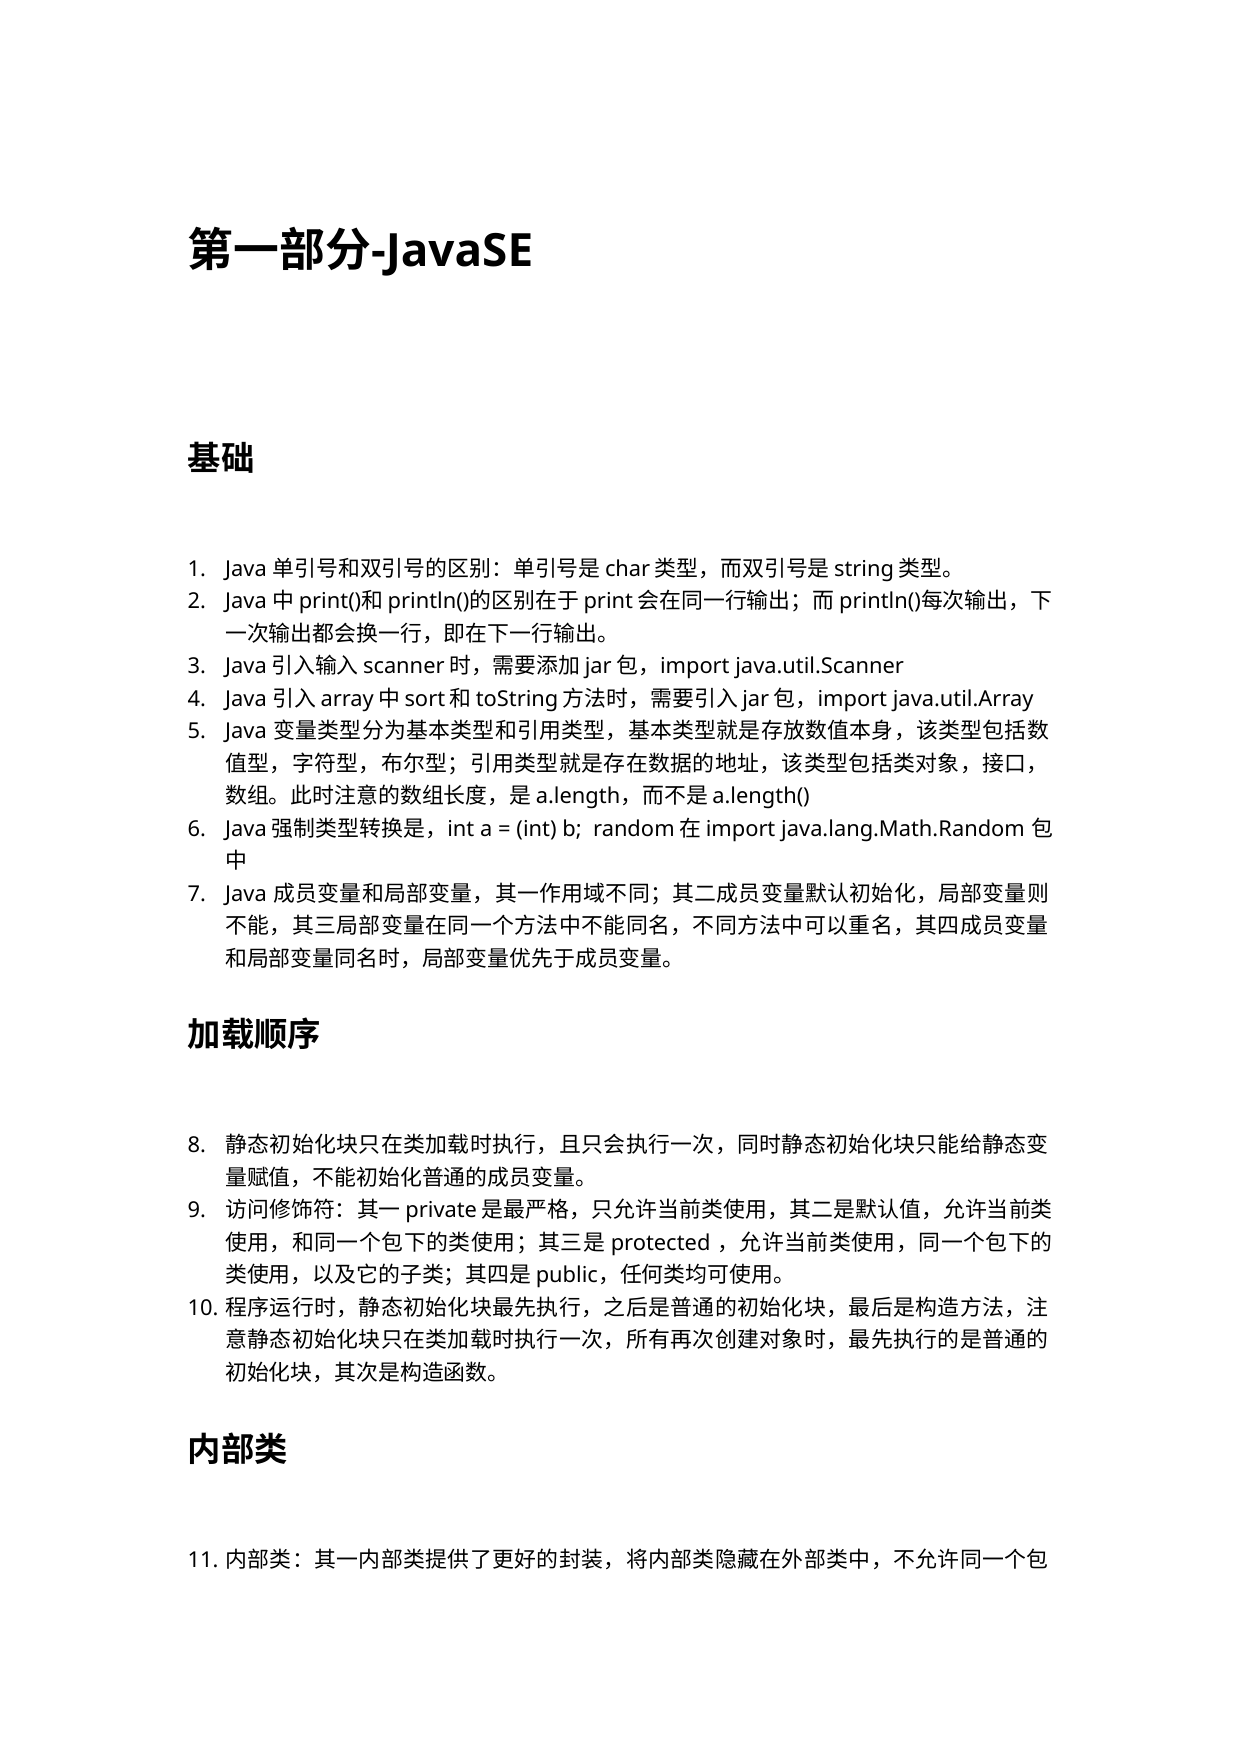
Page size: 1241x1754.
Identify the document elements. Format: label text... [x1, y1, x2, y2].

list Java 中print()和println()的区别在于print会在同一行输出；而println()每次输出，下一次输出都会换一行，即在下一行输出。 [187, 583, 1053, 648]
list 静态初始化块只在类加载时执行，且只会执行一次，同时静态初始化块只能给静态变量赋值，不能初始化普通的成员变量。 [187, 1127, 1053, 1192]
list 访问修饰符：其一private是最严格，只允许当前类使用，其二是默认值，允许当前类使用，和同一个包下的类使用；其三是protected ，允许当前类使用，同一个包下的类使用，以及它的子类；其四是public，任何类均可使用。 [187, 1192, 1053, 1289]
subtitle 加载顺序 [187, 1000, 1053, 1065]
subtitle 基础 [187, 423, 1053, 488]
list Java强制类型转换是，int a = (int) b; random在import java.lang.Math.Random 包中 [187, 810, 1053, 875]
list Java 变量类型分为基本类型和引用类型，基本类型就是存放数值本身，该类型包括数值型，字符型，布尔型；引用类型就是存在数据的地址，该类型包括类对象，接口，数组。此时注意的数组长度，是a.length，而不是a.length() [187, 713, 1053, 810]
list Java引入输入scanner时，需要添加jar包，import java.util.Scanner [187, 648, 1053, 680]
list Java 成员变量和局部变量，其一作用域不同；其二成员变量默认初始化，局部变量则不能，其三局部变量在同一个方法中不能同名，不同方法中可以重名，其四成员变量和局部变量同名时，局部变量优先于成员变量。 [187, 875, 1053, 973]
subtitle 内部类 [187, 1414, 1053, 1479]
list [187, 1541, 1053, 1574]
list Java 单引号和双引号的区别：单引号是char类型，而双引号是string类型。 [187, 550, 1053, 583]
subtitle 第一部分-JavaSE [187, 197, 1053, 295]
list 程序运行时，静态初始化块最先执行，之后是普通的初始化块，最后是构造方法，注意静态初始化块只在类加载时执行一次，所有再次创建对象时，最先执行的是普通的初始化块，其次是构造函数。 [187, 1289, 1053, 1387]
list Java 引入array中sort和toString方法时，需要引入jar包，import java.util.Array [187, 680, 1053, 713]
